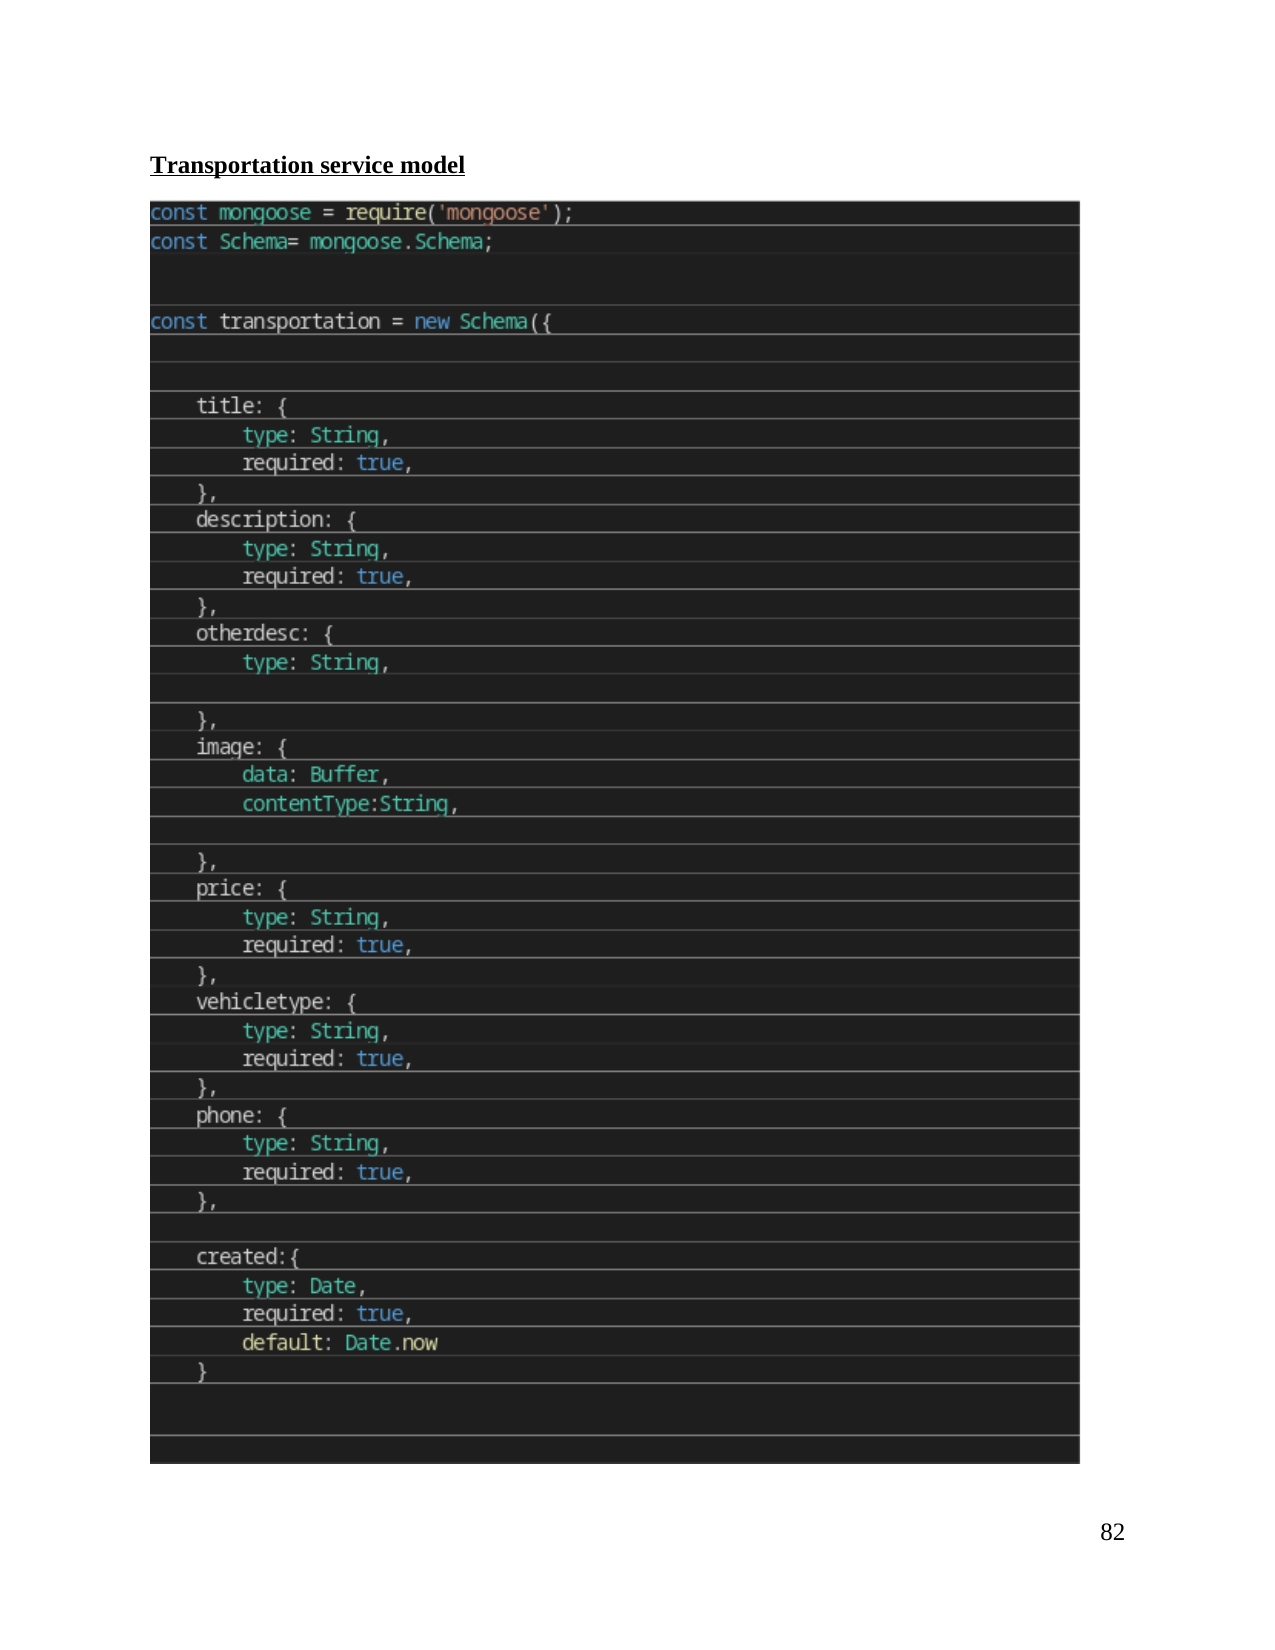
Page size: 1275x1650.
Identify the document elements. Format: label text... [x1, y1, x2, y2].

subtitle Transportation service model [150, 150, 1125, 179]
